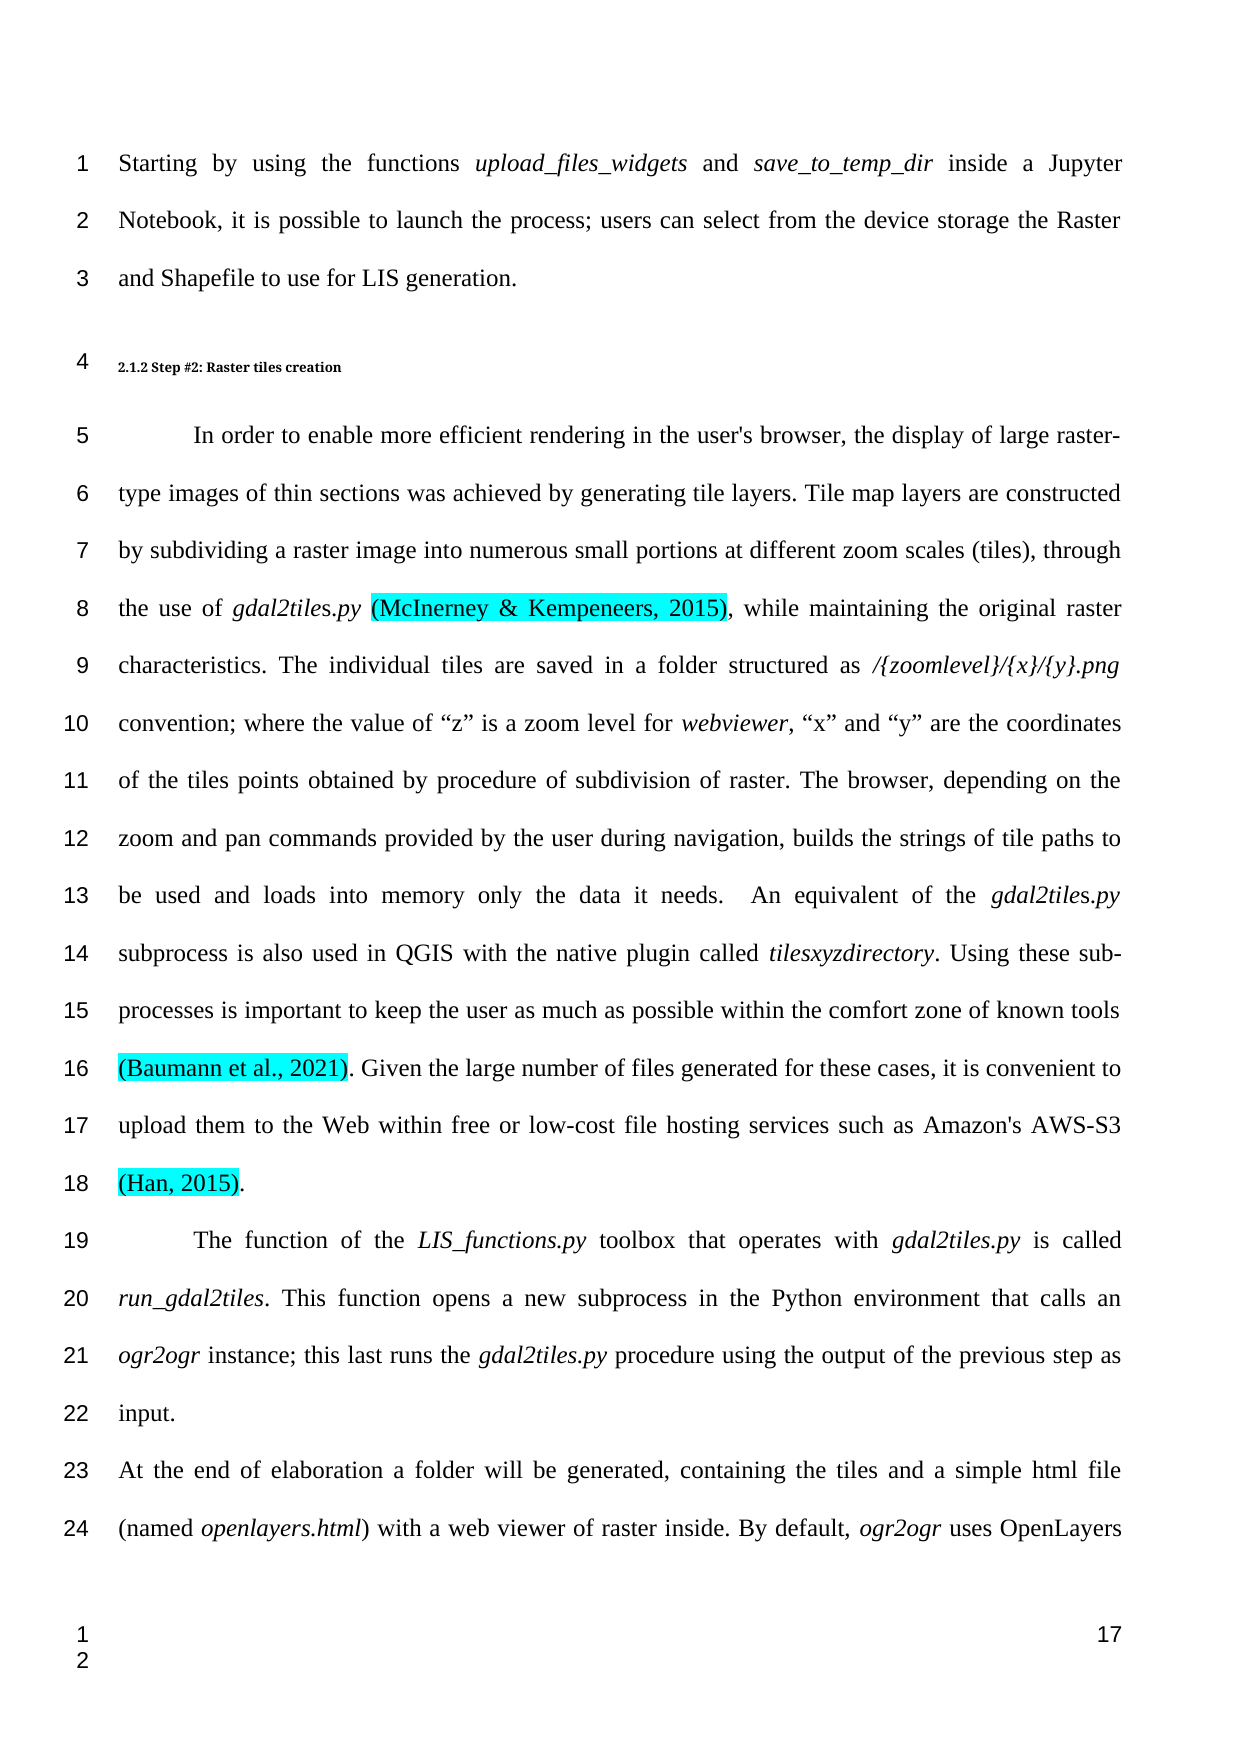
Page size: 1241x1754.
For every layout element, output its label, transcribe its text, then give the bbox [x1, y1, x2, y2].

subtitle 2.1.2 Step #2: Raster tiles creation [118, 345, 1122, 376]
text In order to enable more efficient rendering in the user's browser, the display of large raster-type images of thin sections was achieved by generating tile layers. Tile map layers are constructed by subdividing a raster image into numerous small portions at different zoom scales (tiles), through the use of gdal2tiles.py (McInerney & Kempeneers, 2015), while maintaining the original raster characteristics. The individual tiles are saved in a folder structured as /{zoomlevel}/{x}/{y}.png convention; where the value of “z” is a zoom level for webviewer, “x” and “y” are the coordinates of the tiles points obtained by procedure of subdivision of raster. The browser, depending on the zoom and pan commands provided by the user during navigation, builds the strings of tile paths to be used and loads into memory only the data it needs. An equivalent of the gdal2tiles.py subprocess is also used in QGIS with the native plugin called tilesxyzdirectory. Using these sub-processes is important to keep the user as much as possible within the comfort zone of known tools (Baumann et al., 2021). Given the large number of files generated for these cases, it is convenient to upload them to the Web within free or low-cost file hosting services such as Amazon's AWS-S3 (Han, 2015). [118, 420, 1122, 1196]
text The function of the LIS_functions.py toolbox that operates with gdal2tiles.py is called run_gdal2tiles. This function opens a new subprocess in the Python environment that calls an ogr2ogr instance; this last runs the gdal2tiles.py procedure using the output of the previous step as input. [118, 1225, 1122, 1426]
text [118, 1455, 1122, 1541]
text Starting by using the functions upload_files_widgets and save_to_temp_dir inside a Jupyter Notebook, it is possible to launch the process; users can select from the device storage the Raster and Shapefile to use for LIS generation. [118, 148, 1122, 291]
